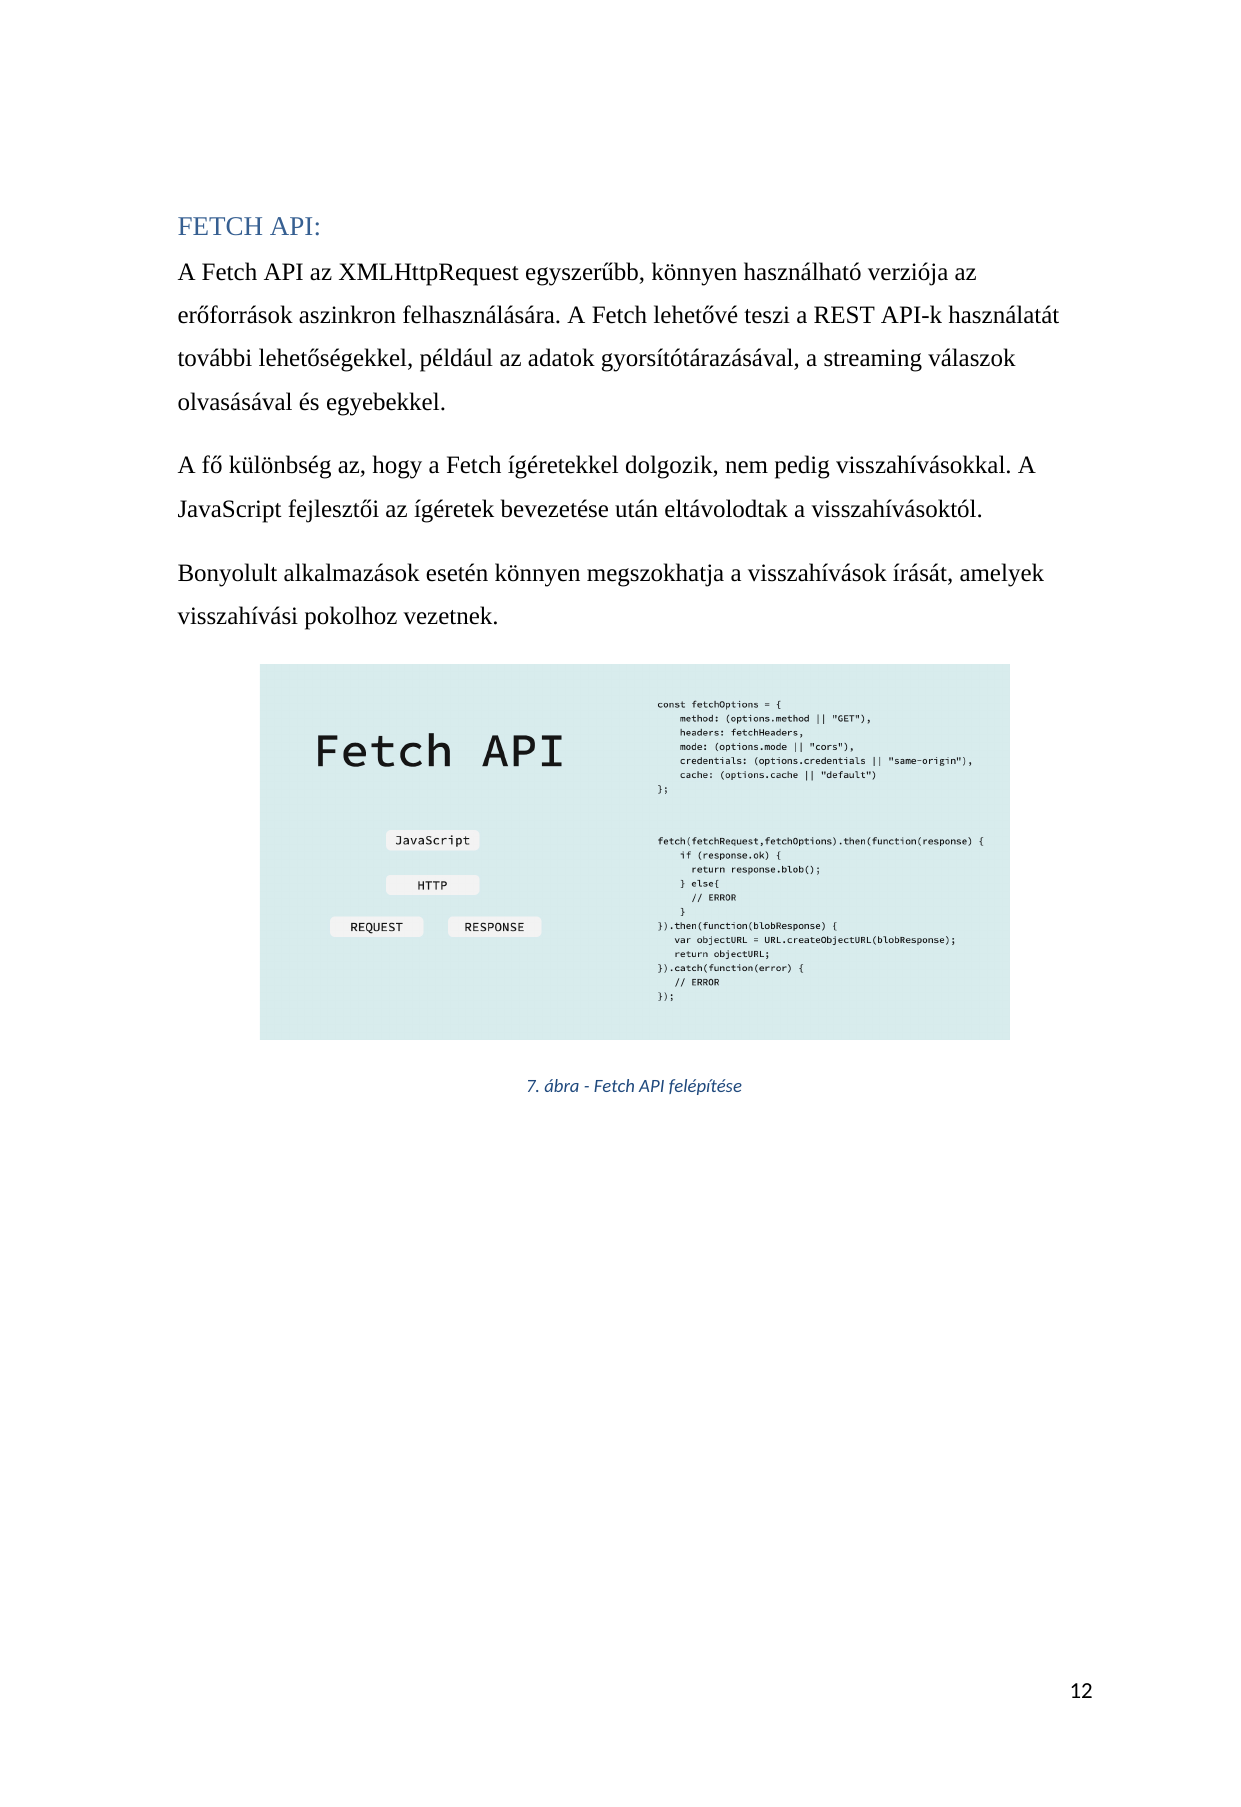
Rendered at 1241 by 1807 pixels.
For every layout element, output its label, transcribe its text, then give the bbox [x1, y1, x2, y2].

text A fő különbség az, hogy a Fetch ígéretekkel dolgozik, nem pedig visszahívásokkal. A JavaScript fejlesztői az ígéretek bevezetése után eltávolodtak a visszahívásoktól. [177, 451, 1092, 522]
text A Fetch API az XMLHttpRequest egyszerűbb, könnyen használható verziója az erőforrások aszinkron felhasználására. A Fetch lehetővé teszi a REST API-k használatát további lehetőségekkel, például az adatok gyorsítótárazásával, a streaming válaszok olvasásával és egyebekkel. [177, 257, 1092, 415]
subtitle FETCH API: [177, 211, 1092, 242]
text 7. ábra - Fetch API felépítése [177, 1074, 1092, 1097]
text Bonyolult alkalmazások esetén könnyen megszokhatja a visszahívások írását, amelyek visszahívási pokolhoz vezetnek. [177, 558, 1092, 629]
picture [259, 664, 1010, 1040]
